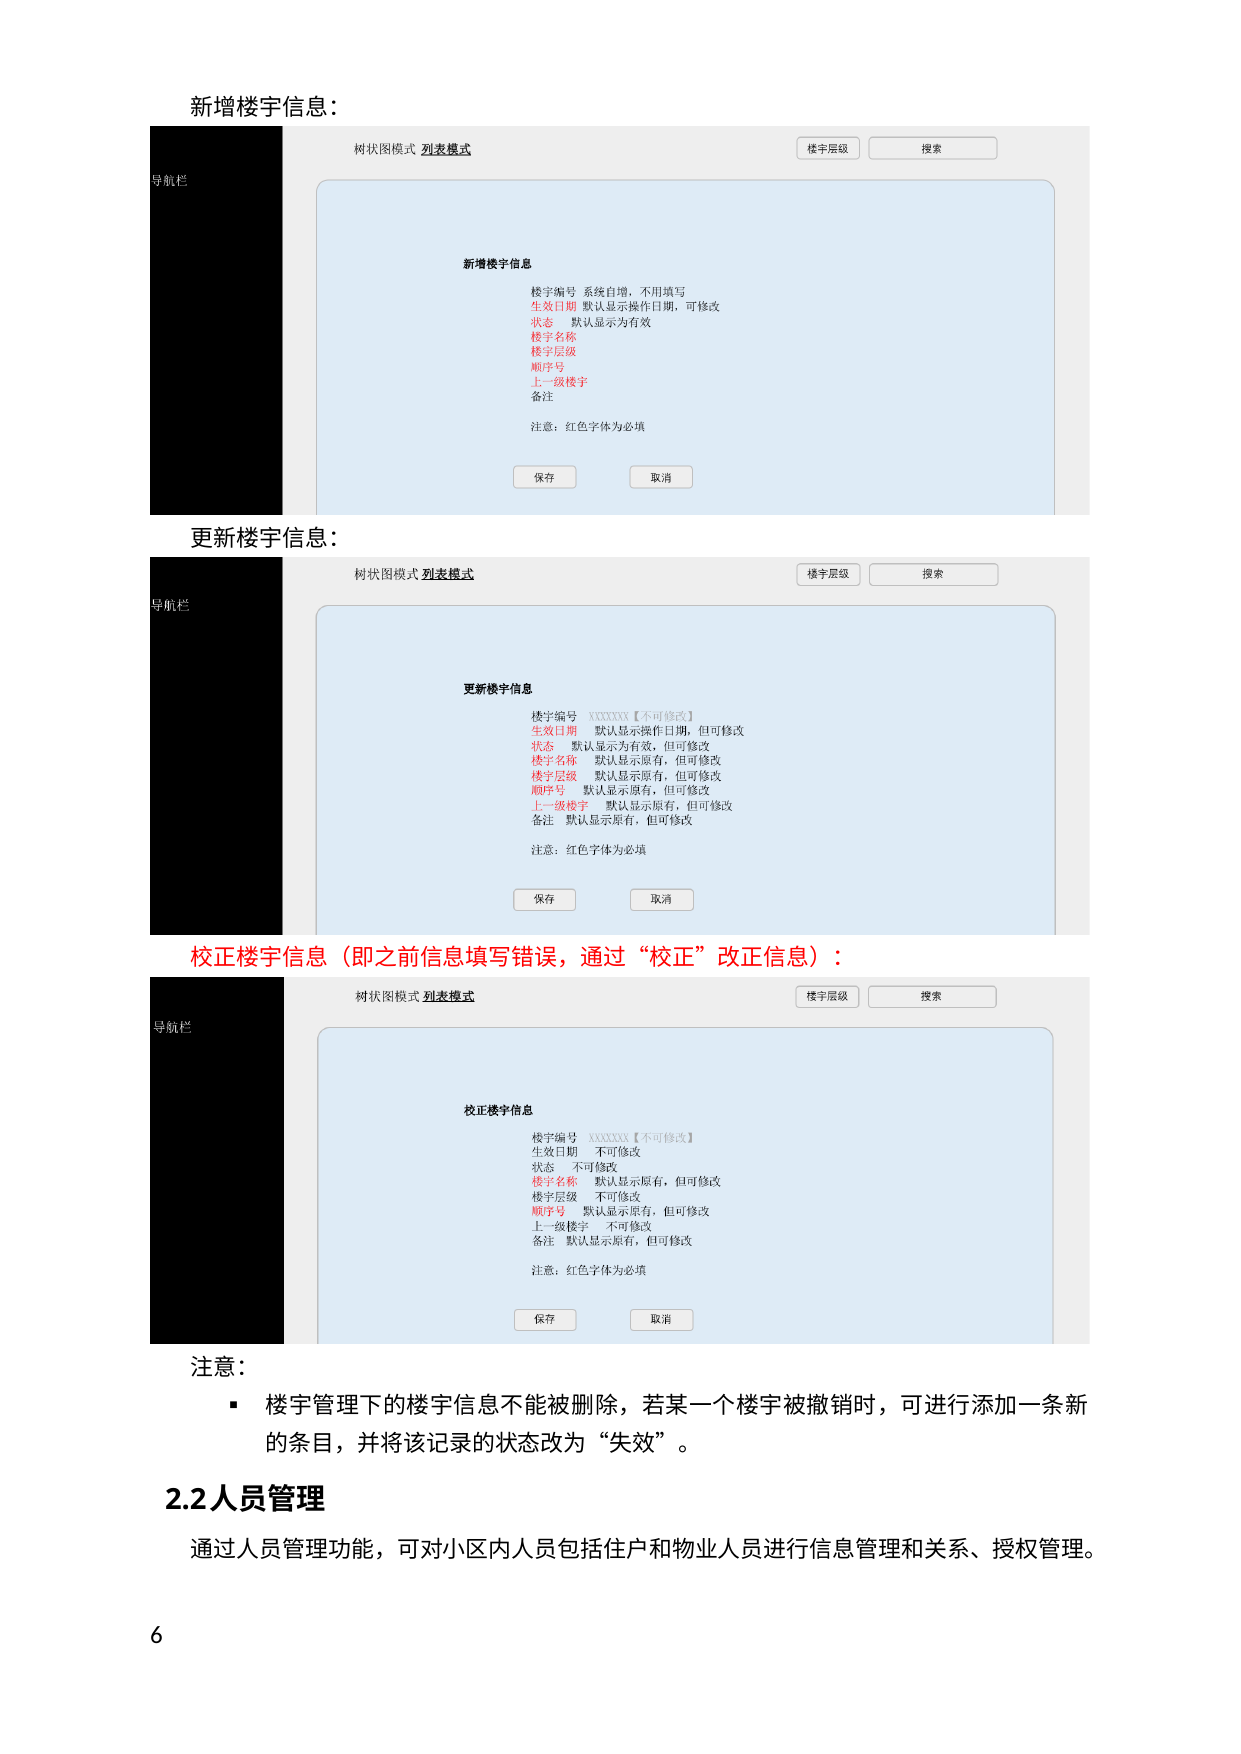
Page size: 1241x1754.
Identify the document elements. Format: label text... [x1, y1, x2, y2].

picture [150, 126, 1090, 515]
text 人员管理 [165, 1476, 1090, 1518]
text 注意： [150, 1349, 1090, 1382]
list 楼宇管理下的楼宇信息不能被删除，若某一个楼宇被撤销时，可进行添加一条新的条目，并将该记录的状态改为“失效”。 [228, 1387, 1090, 1458]
text 校正楼宇信息（即之前信息填写错误，通过“校正”改正信息）： [150, 939, 1090, 972]
text 更新楼宇信息： [150, 519, 1090, 553]
picture [150, 557, 1090, 935]
text 通过人员管理功能，可对小区内人员包括住户和物业人员进行信息管理和关系、授权管理。 [150, 1531, 1090, 1564]
picture [150, 977, 1090, 1344]
text 新增楼宇信息： [150, 89, 1090, 122]
